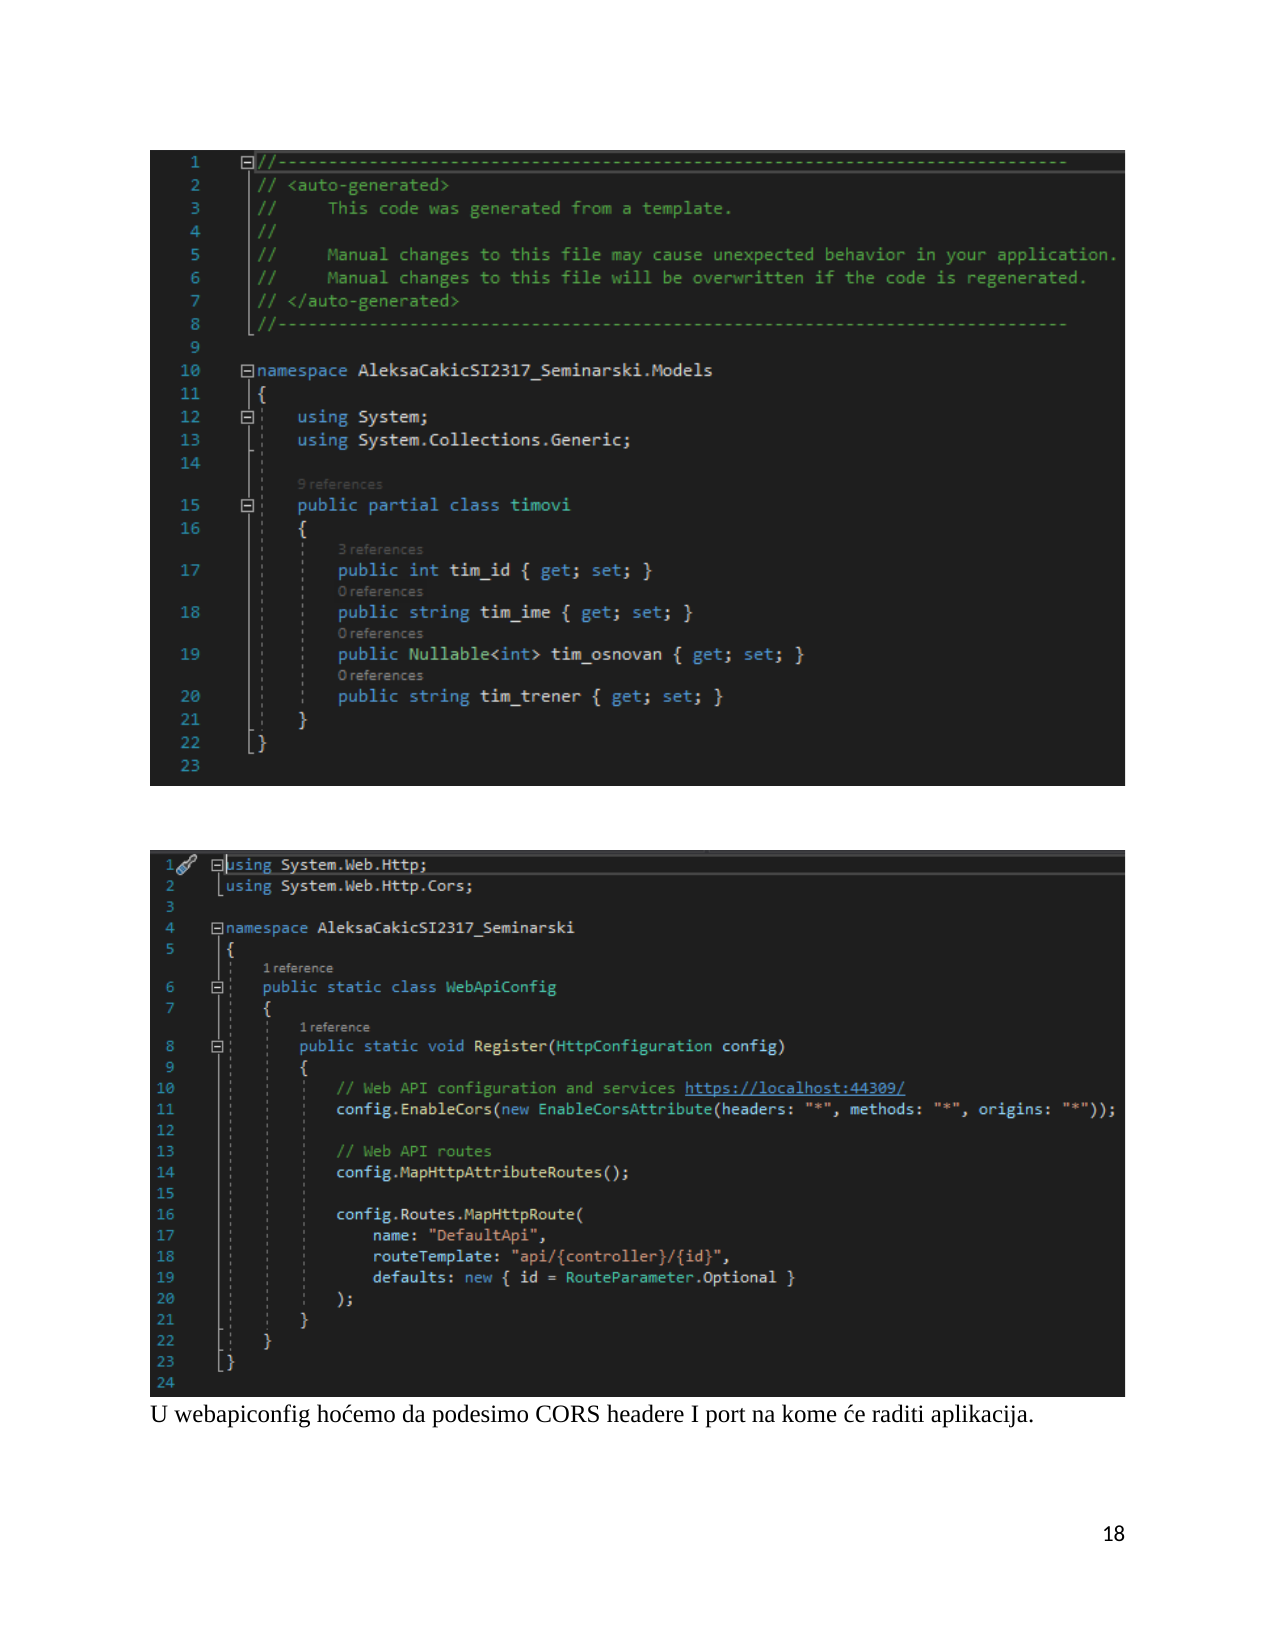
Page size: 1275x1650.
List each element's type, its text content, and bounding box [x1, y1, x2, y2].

picture [150, 850, 1125, 1397]
picture [150, 150, 1125, 786]
text U webapiconfig hoćemo da podesimo CORS headere I port na kome će raditi aplikacija. [150, 1397, 1125, 1428]
